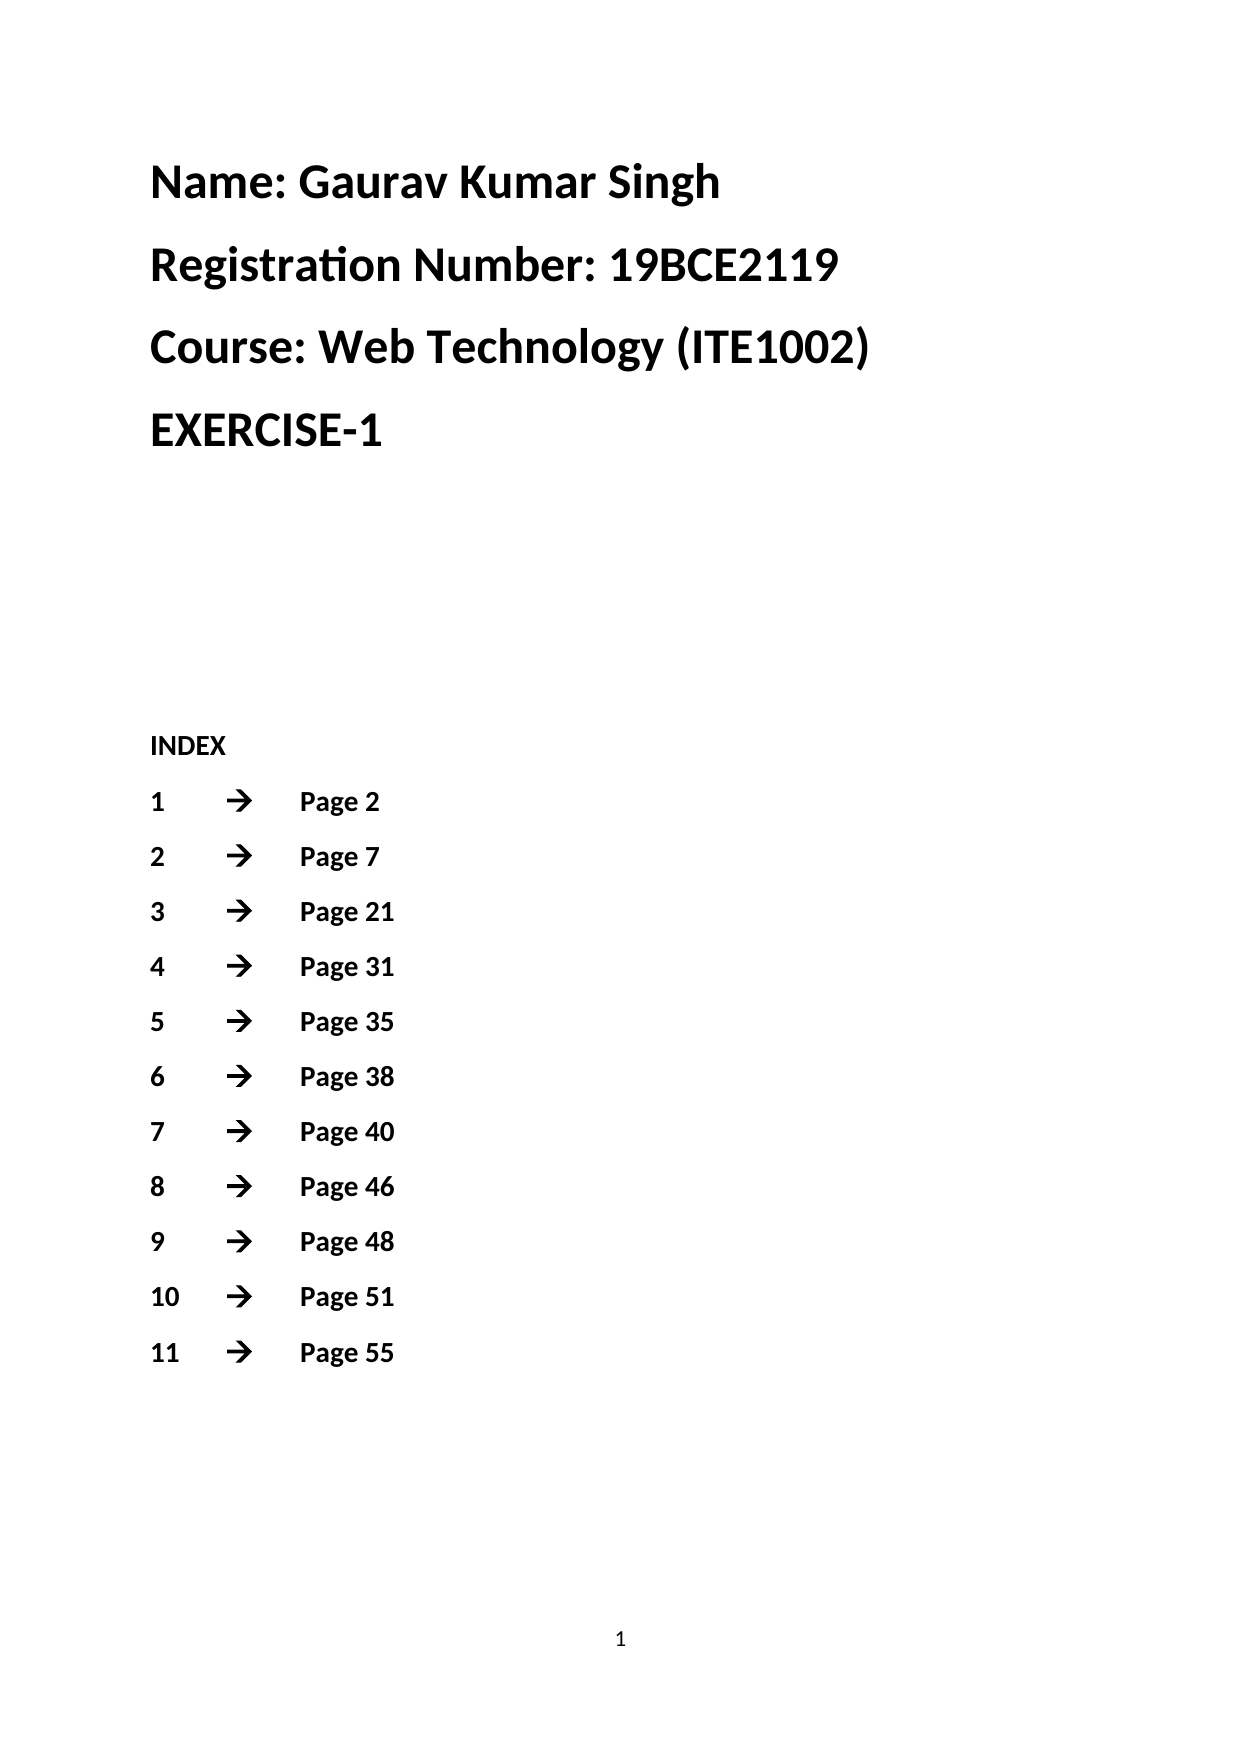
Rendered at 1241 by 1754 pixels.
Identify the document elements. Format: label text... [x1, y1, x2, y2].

text 9 Page 48 [150, 1223, 1090, 1259]
text 5 Page 35 [150, 1003, 1090, 1039]
text INDEX [150, 727, 1090, 763]
text 11 Page 55 [150, 1334, 1090, 1369]
text 6 Page 38 [150, 1058, 1090, 1094]
text 2 Page 7 [150, 838, 1090, 873]
text EXERCISE-1 [150, 397, 1090, 458]
text Name: Gaurav Kumar Singh [150, 150, 1090, 211]
text 3 Page 21 [150, 893, 1090, 928]
text 8 Page 46 [150, 1168, 1090, 1204]
text 1 Page 2 [150, 783, 1090, 818]
text 7 Page 40 [150, 1113, 1090, 1149]
text 10 Page 51 [150, 1278, 1090, 1314]
text Registration Number: 19BCE2119 [150, 232, 1090, 293]
text Course: Web Technology (ITE1002) [150, 315, 1090, 376]
text 4 Page 31 [150, 948, 1090, 983]
